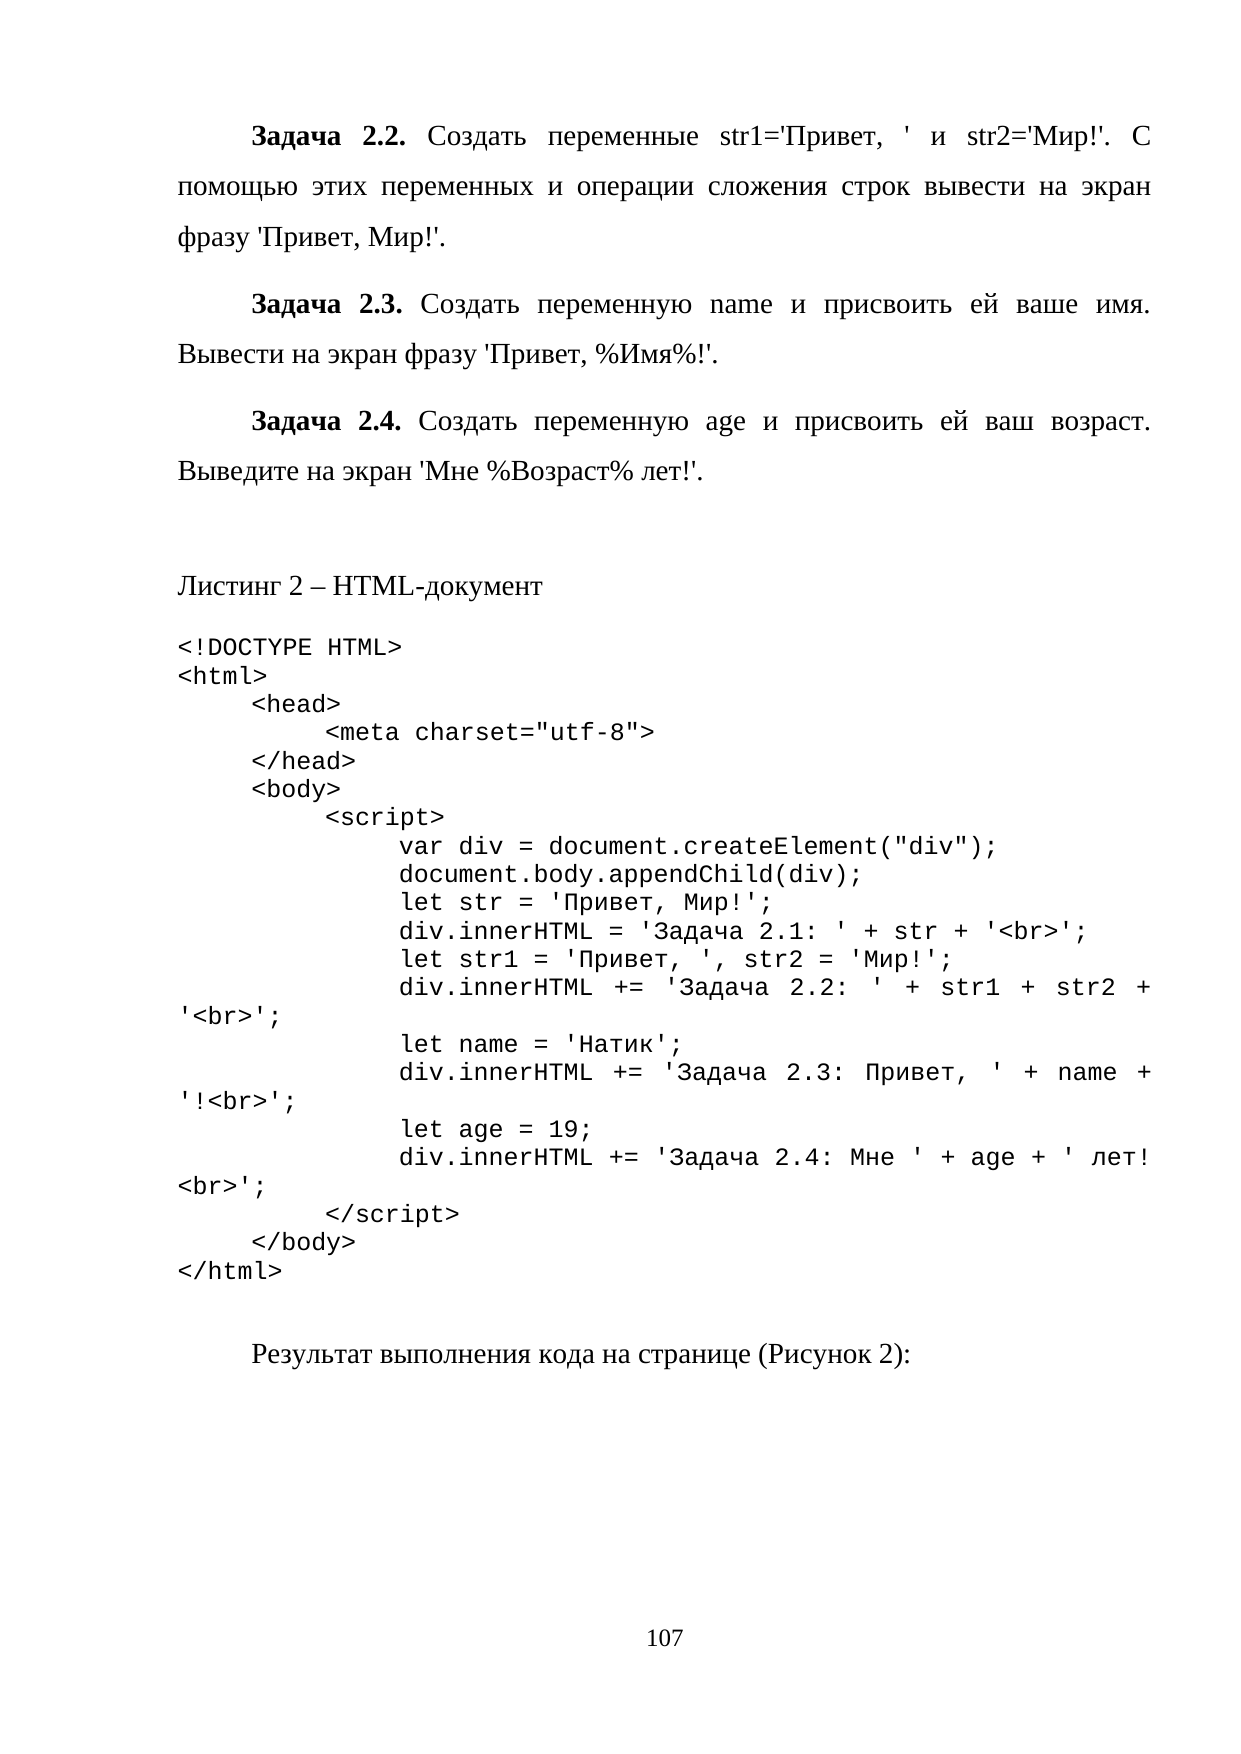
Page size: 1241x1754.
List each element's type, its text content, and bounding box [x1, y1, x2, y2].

text <script> [177, 805, 1152, 833]
text let name = 'Натик'; [177, 1032, 1152, 1060]
text Листинг 2 – HTML-документ [177, 568, 1152, 602]
text Задача 2.4. Создать переменную age и присвоить ей ваш возраст. Выведите на экран 'Мне %Возраст% лет!'. [177, 403, 1152, 487]
text div.innerHTML += 'Задача 2.4: Мне ' + age + ' лет!<br>'; [177, 1145, 1152, 1202]
text let str1 = 'Привет, ', str2 = 'Мир!'; [177, 947, 1152, 975]
text </html> [177, 1258, 1152, 1287]
text div.innerHTML += 'Задача 2.3: Привет, ' + name + '!<br>'; [177, 1060, 1152, 1117]
text <!DOCTYPE HTML> [177, 635, 1152, 663]
text div.innerHTML += 'Задача 2.2: ' + str1 + str2 + '<br>'; [177, 975, 1152, 1032]
text </head> [177, 748, 1152, 777]
text <body> [177, 777, 1152, 805]
text <head> [177, 692, 1152, 720]
text document.body.appendChild(div); [177, 862, 1152, 890]
text </script> [177, 1202, 1152, 1230]
text <html> [177, 663, 1152, 692]
text var div = document.createElement("div"); [177, 833, 1152, 862]
text div.innerHTML = 'Задача 2.1: ' + str + '<br>'; [177, 918, 1152, 947]
text </body> [177, 1230, 1152, 1258]
text Задача 2.3. Создать переменную name и присвоить ей ваше имя. Вывести на экран фразу 'Привет, %Имя%!'. [177, 286, 1152, 369]
text <meta charset="utf-8"> [177, 720, 1152, 748]
text Результат выполнения кода на странице (Рисунок 2): [177, 1336, 1152, 1370]
text let age = 19; [177, 1117, 1152, 1145]
text Задача 2.2. Создать переменные str1='Привет, ' и str2='Мир!'. С помощью этих переменных и операции сложения строк вывести на экран фразу 'Привет, Мир!'. [177, 118, 1152, 252]
text let str = 'Привет, Мир!'; [177, 890, 1152, 918]
